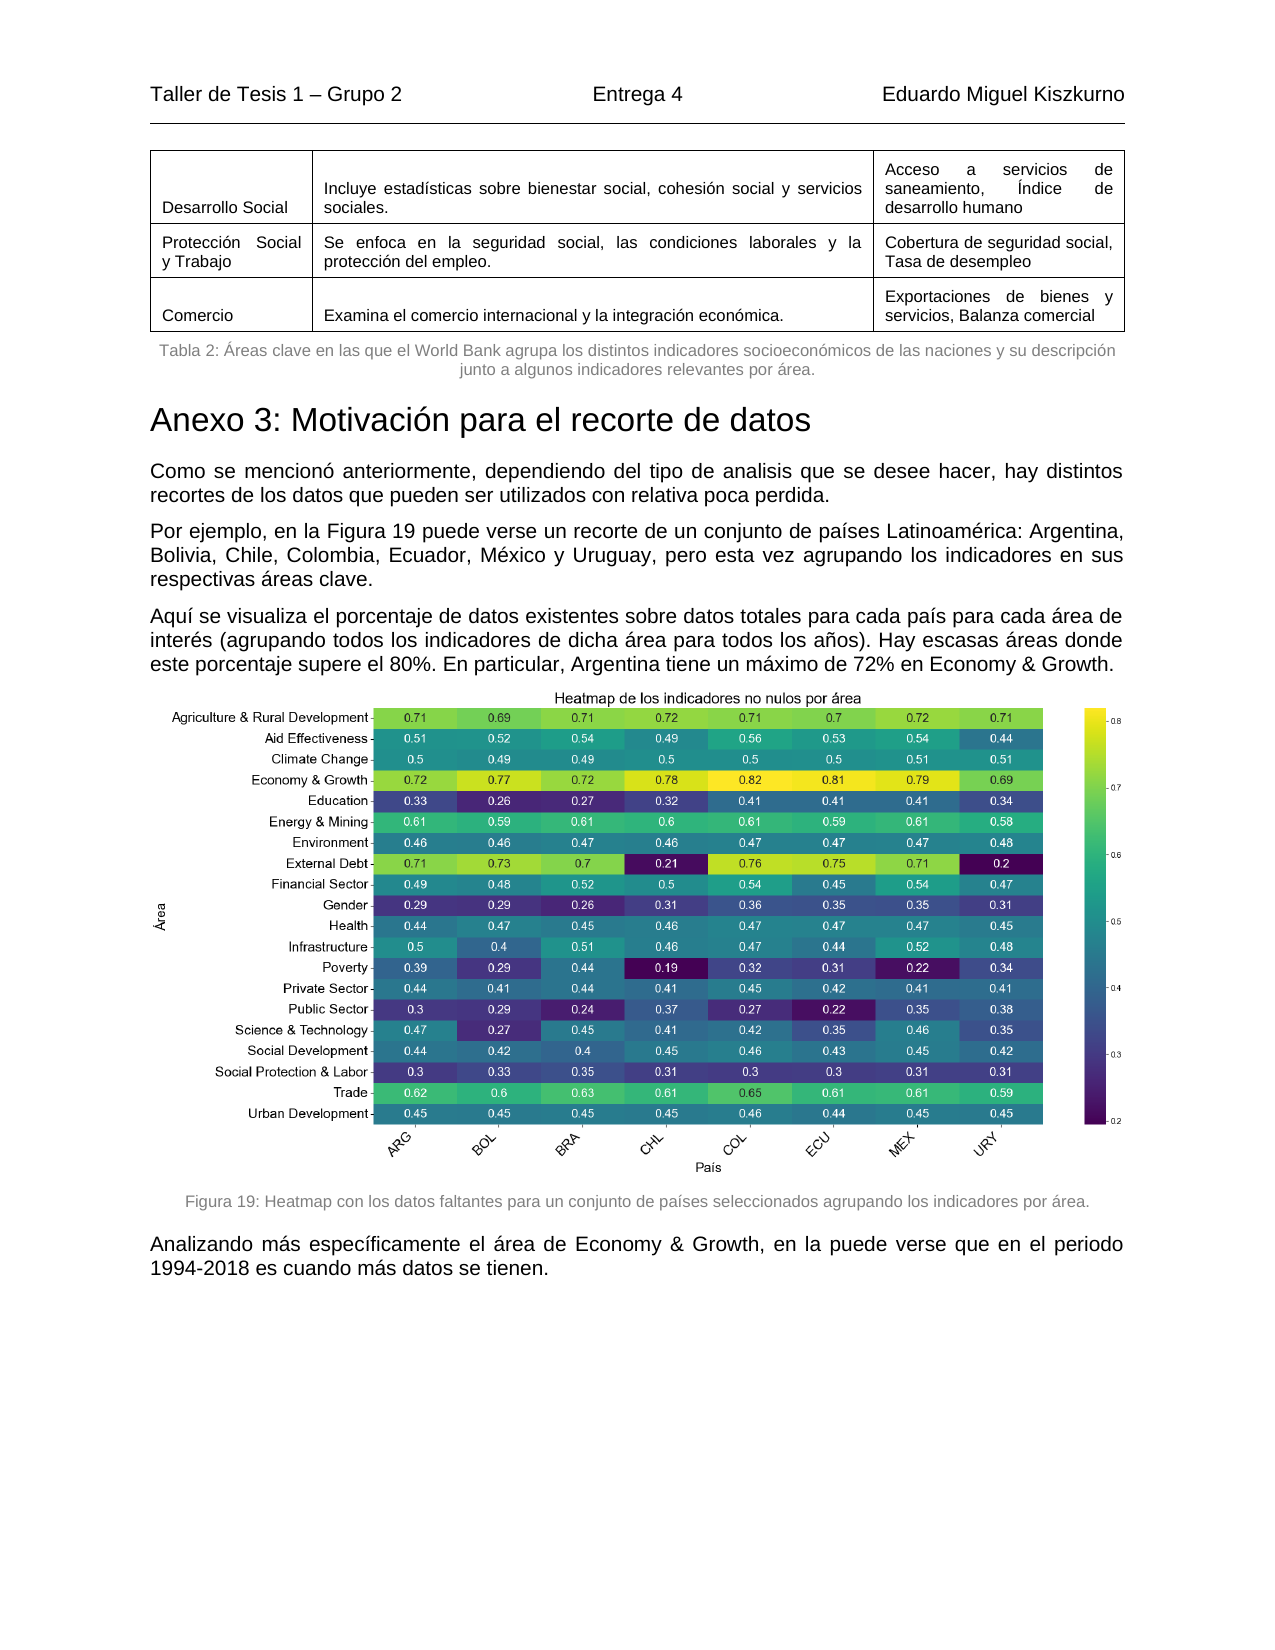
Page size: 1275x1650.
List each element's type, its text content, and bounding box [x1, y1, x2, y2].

table_cell Se enfoca en la seguridad social, las condiciones laborales y la protección del empleo. [313, 224, 873, 277]
text Por ejemplo, en la Figura 19 puede verse un recorte de un conjunto de países Latinoamérica: Argentina, Bolivia, Chile, Colombia, Ecuador, México y Uruguay, pero esta vez agrupando los indicadores en sus respectivas áreas clave. [150, 519, 1125, 591]
text Figura 19: Heatmap con los datos faltantes para un conjunto de países seleccionados agrupando los indicadores por área. [150, 1192, 1125, 1211]
table_cell Incluye estadísticas sobre bienestar social, cohesión social y servicios sociales. [313, 151, 873, 223]
table_cell Cobertura de seguridad social, Tasa de desempleo [874, 224, 1124, 277]
text Como se mencionó anteriormente, dependiendo del tipo de analisis que se desee hacer, hay distintos recortes de los datos que pueden ser utilizados con relativa poca perdida. [150, 459, 1125, 507]
text Aquí se visualiza el porcentaje de datos existentes sobre datos totales para cada país para cada área de interés (agrupando todos los indicadores de dicha área para todos los años). Hay escasas áreas donde este porcentaje supere el 80%. En particular, Argentina tiene un máximo de 72% en Economy & Growth. [150, 604, 1125, 676]
text Tabla 2: Áreas clave en las que el World Bank agrupa los distintos indicadores socioeconómicos de las naciones y su descripción junto a algunos indicadores relevantes por área. [150, 340, 1125, 379]
table_cell Exportaciones de bienes y servicios, Balanza comercial [874, 278, 1124, 331]
subtitle Anexo 3: Motivación para el recorte de datos [150, 399, 1125, 438]
table_cell Desarrollo Social [151, 151, 312, 223]
table_cell Protección Social y Trabajo [151, 224, 312, 277]
text Analizando más específicamente el área de Economy & Growth, en la puede verse que en el periodo 1994-2018 es cuando más datos se tienen. [150, 1232, 1125, 1280]
table_cell Comercio [151, 278, 312, 331]
table_cell Examina el comercio internacional y la integración económica. [313, 278, 873, 331]
picture [150, 688, 1125, 1180]
table_cell Acceso a servicios de saneamiento, Índice de desarrollo humano [874, 151, 1124, 223]
